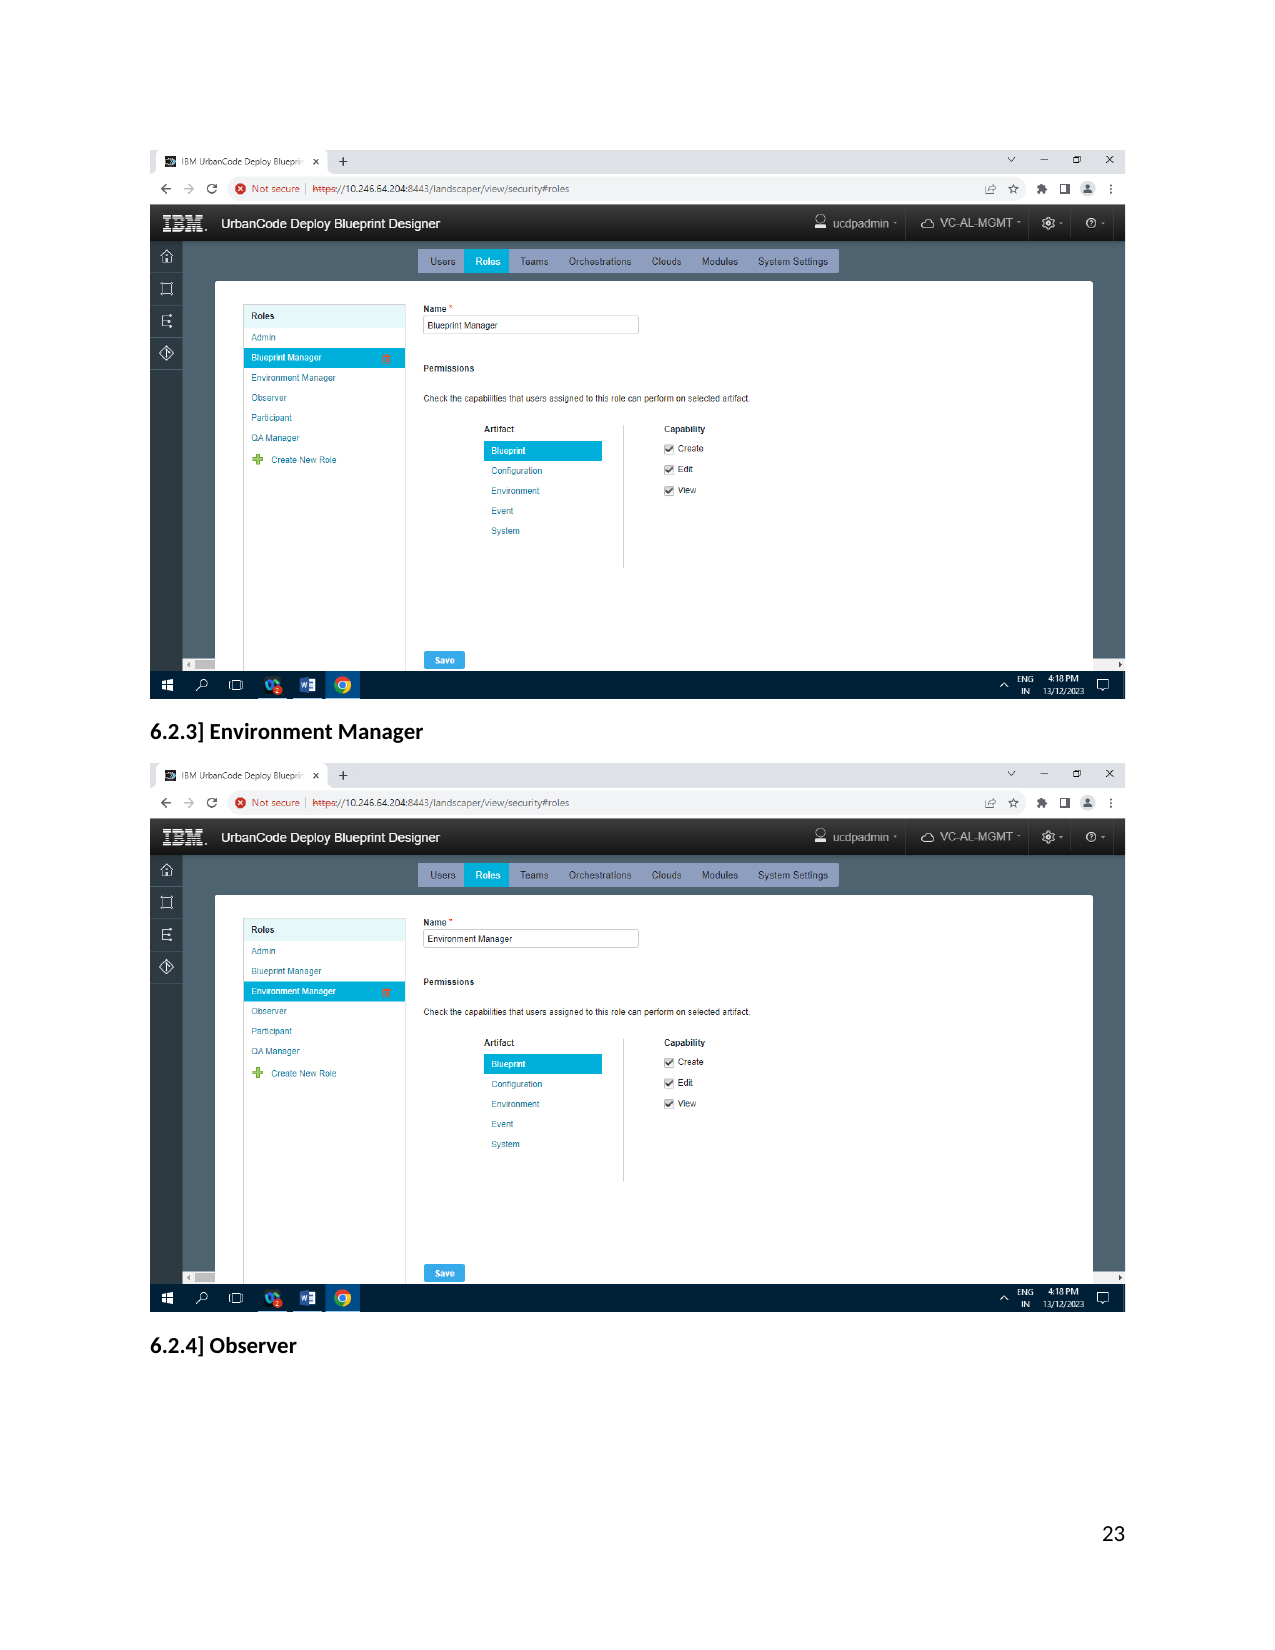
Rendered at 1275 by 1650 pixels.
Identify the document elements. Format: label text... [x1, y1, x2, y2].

text 6.2.3] Environment Manager [150, 717, 1125, 745]
picture [150, 150, 1125, 699]
text 6.2.4] Observer [150, 1331, 1125, 1359]
picture [150, 763, 1125, 1312]
